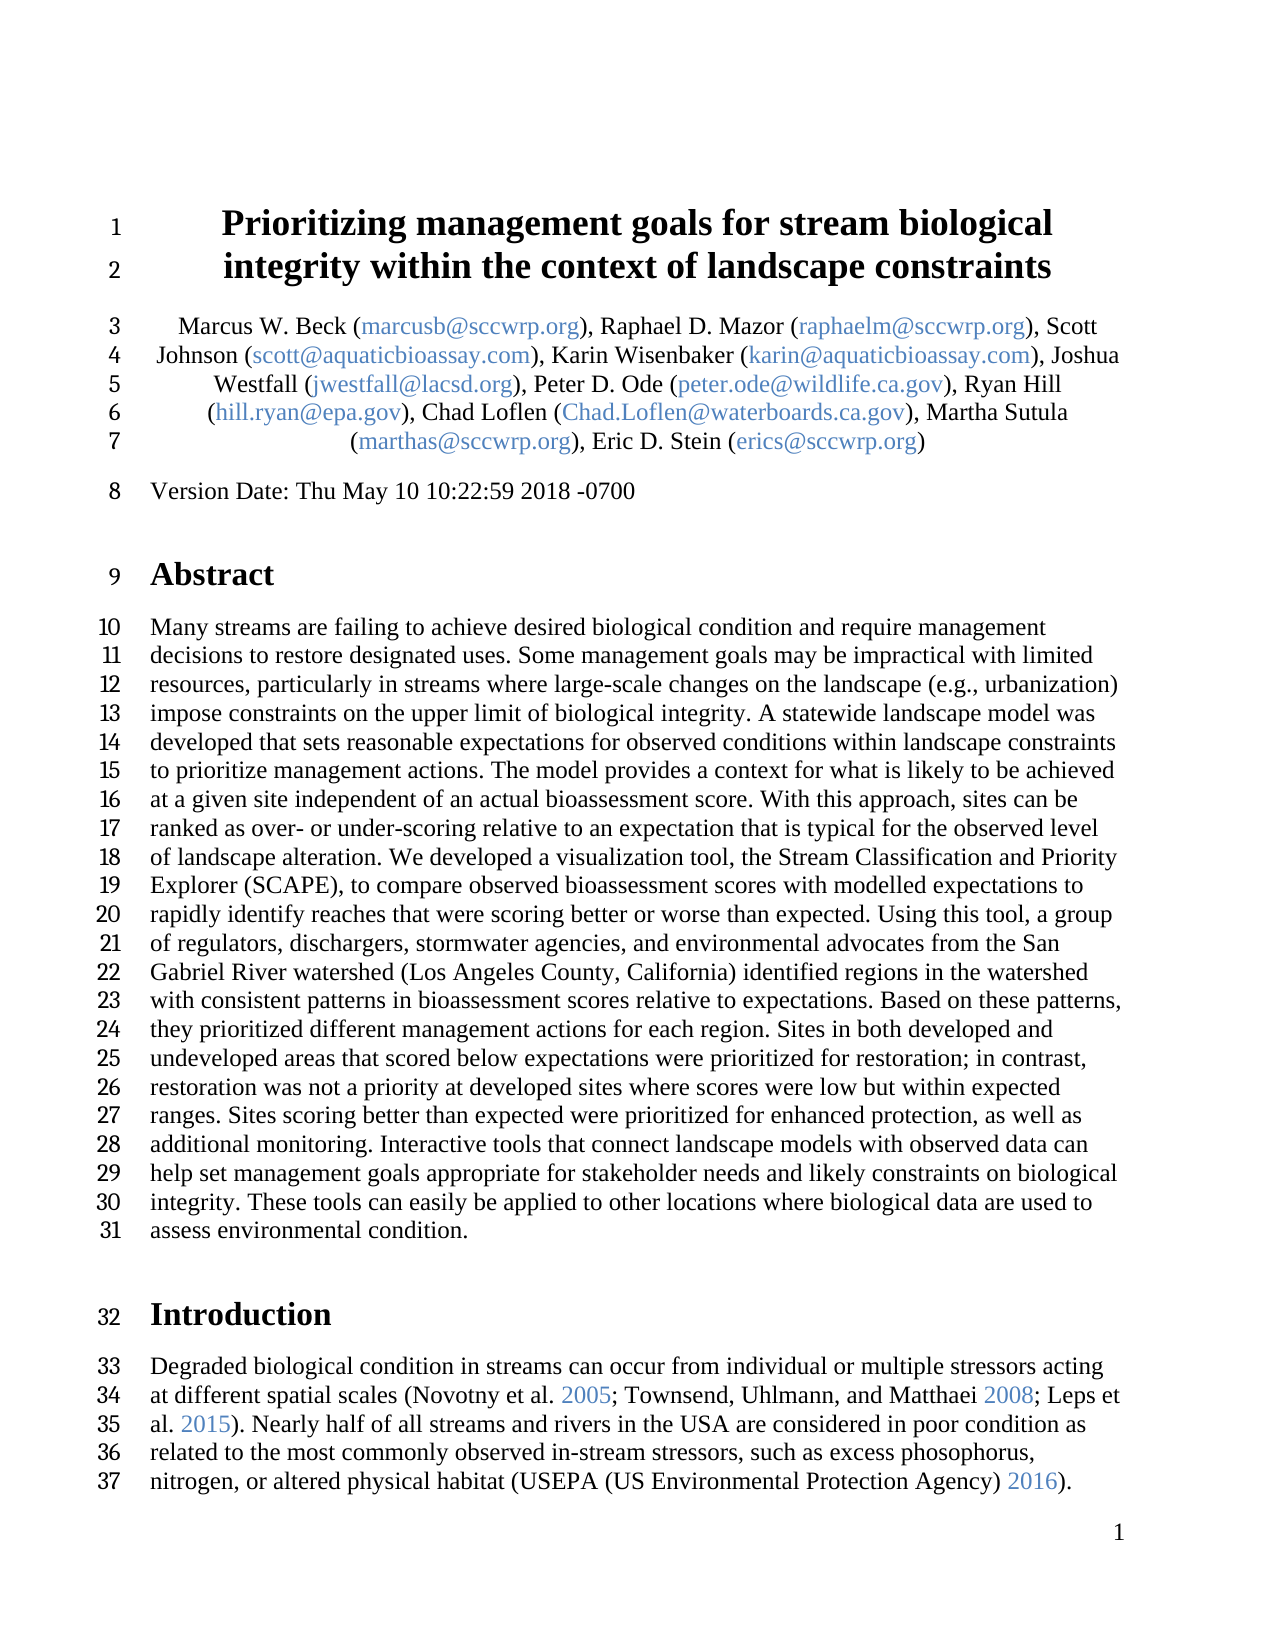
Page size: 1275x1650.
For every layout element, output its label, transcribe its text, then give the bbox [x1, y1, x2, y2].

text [150, 1351, 1125, 1495]
title Prioritizing management goals for stream biological integrity within the context of landscape constraints [150, 200, 1125, 286]
subtitle Abstract [150, 554, 1125, 593]
text Version Date: Thu May 10 10:22:59 2018 -0700 [150, 476, 1125, 504]
subtitle Introduction [150, 1294, 1125, 1332]
text Marcus W. Beck (marcusb@sccwrp.org), Raphael D. Mazor (raphaelm@sccwrp.org), Scott Johnson (scott@aquaticbioassay.com), Karin Wisenbaker (karin@aquaticbioassay.com), Joshua Westfall (jwestfall@lacsd.org), Peter D. Ode (peter.ode@wildlife.ca.gov), Ryan Hill (hill.ryan@epa.gov), Chad Loflen (Chad.Loflen@waterboards.ca.gov), Martha Sutula (marthas@sccwrp.org), Eric D. Stein (erics@sccwrp.org) [150, 311, 1125, 455]
text Many streams are failing to achieve desired biological condition and require management decisions to restore designated uses. Some management goals may be impractical with limited resources, particularly in streams where large-scale changes on the landscape (e.g., urbanization) impose constraints on the upper limit of biological integrity. A statewide landscape model was developed that sets reasonable expectations for observed conditions within landscape constraints to prioritize management actions. The model provides a context for what is likely to be achieved at a given site independent of an actual bioassessment score. With this approach, sites can be ranked as over- or under-scoring relative to an expectation that is typical for the observed level of landscape alteration. We developed a visualization tool, the Stream Classification and Priority Explorer (SCAPE), to compare observed bioassessment scores with modelled expectations to rapidly identify reaches that were scoring better or worse than expected. Using this tool, a group of regulators, dischargers, stormwater agencies, and environmental advocates from the San Gabriel River watershed (Los Angeles County, California) identified regions in the watershed with consistent patterns in bioassessment scores relative to expectations. Based on these patterns, they prioritized different management actions for each region. Sites in both developed and undeveloped areas that scored below expectations were prioritized for restoration; in contrast, restoration was not a priority at developed sites where scores were low but within expected ranges. Sites scoring better than expected were prioritized for enhanced protection, as well as additional monitoring. Interactive tools that connect landscape models with observed data can help set management goals appropriate for stakeholder needs and likely constraints on biological integrity. These tools can easily be applied to other locations where biological data are used to assess environmental condition. [150, 612, 1125, 1244]
